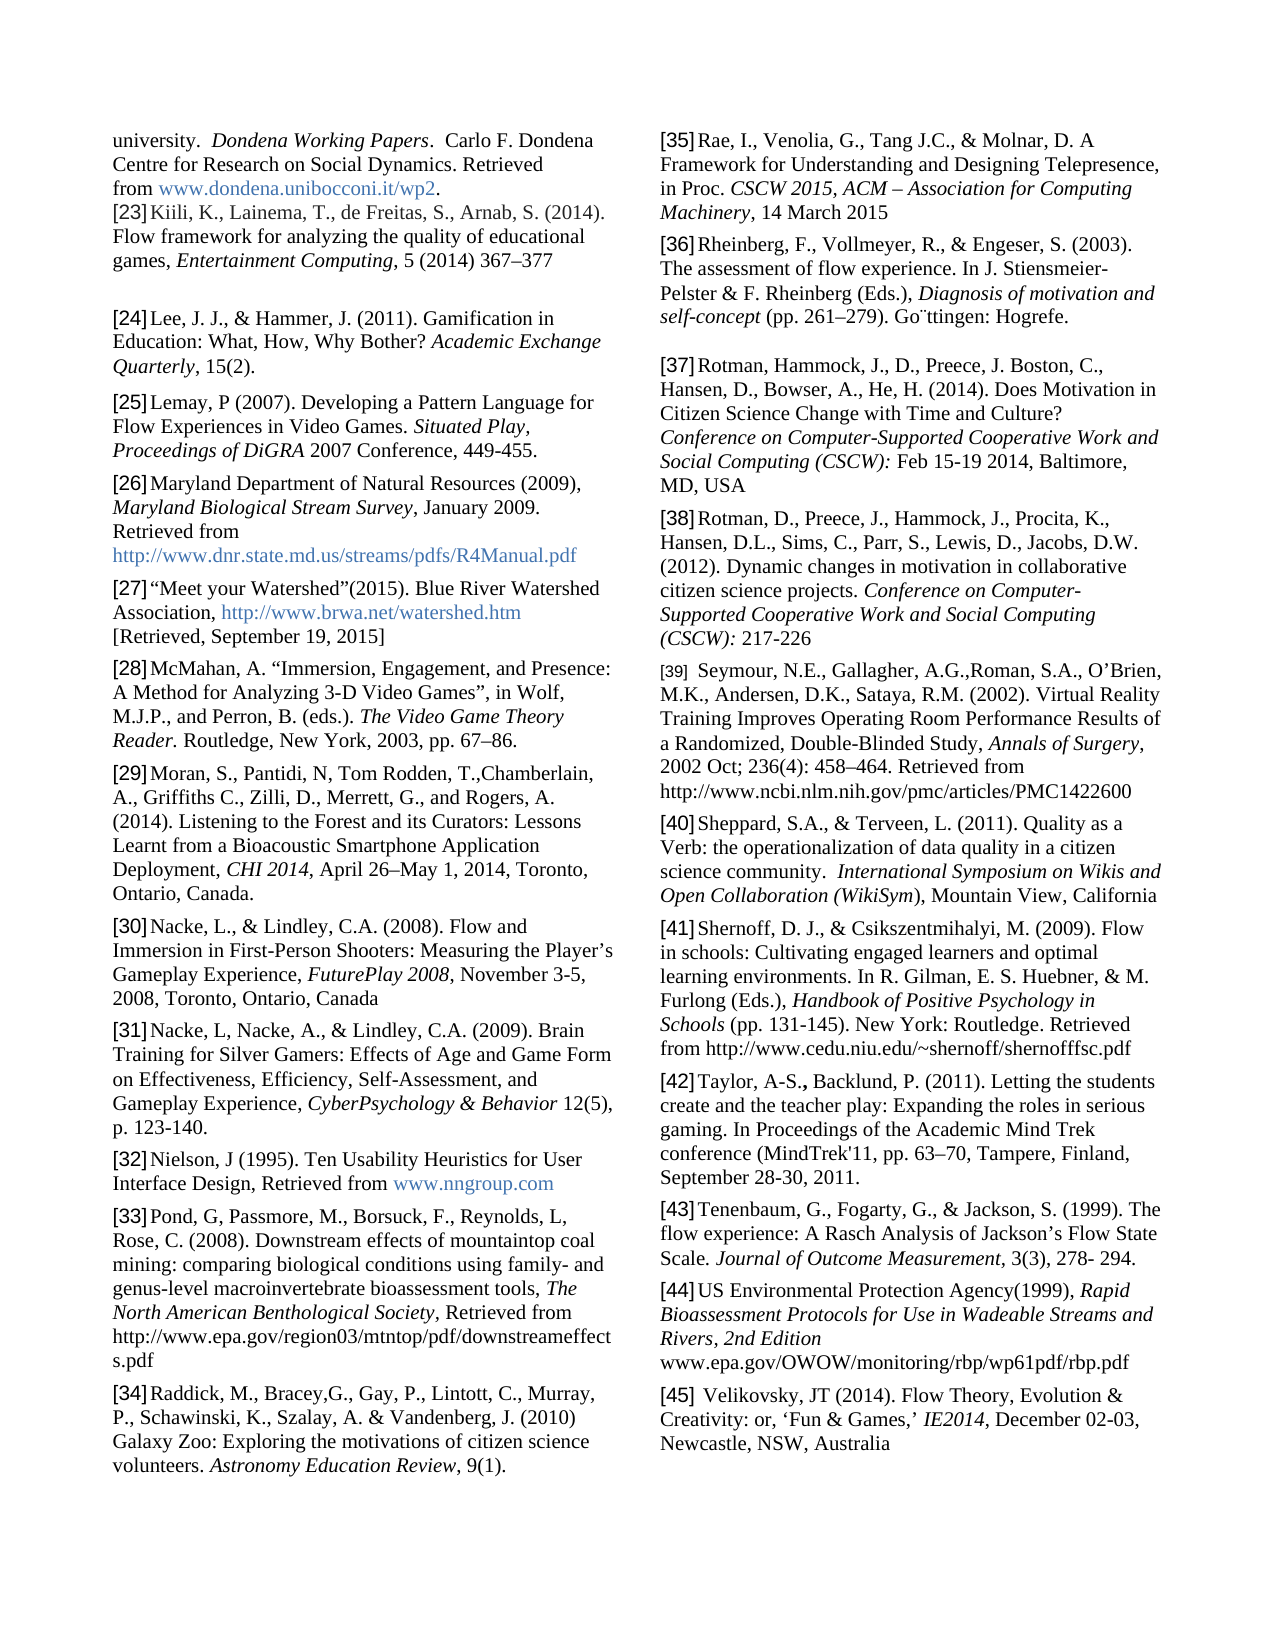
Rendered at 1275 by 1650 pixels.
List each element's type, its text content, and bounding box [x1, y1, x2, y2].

list “Meet your Watershed”(2015). Blue River Watershed Association, http://www.brwa.net/watershed.htm [Retrieved, September 19, 2015] [112, 575, 615, 648]
list Maryland Department of Natural Resources (2009), Maryland Biological Stream Survey, January 2009. Retrieved from http://www.dnr.state.md.us/streams/pdfs/R4Manual.pdf [112, 471, 615, 567]
list Rotman, Hammock, J., D., Preece, J. Boston, C., Hansen, D., Bowser, A., He, H. (2014). Does Motivation in Citizen Science Change with Time and Culture? Conference on Computer-Supported Cooperative Work and Social Computing (CSCW): Feb 15-19 2014, Baltimore, MD, USA [660, 353, 1162, 497]
list Seymour, N.E., Gallagher, A.G.,Roman, S.A., O’Brien, M.K., Andersen, D.K., Sataya, R.M. (2002). Virtual Reality Training Improves Operating Room Performance Results of a Randomized, Double-Blinded Study, Annals of Surgery, 2002 Oct; 236(4): 458–464. Retrieved from http://www.ncbi.nlm.nih.gov/pmc/articles/PMC1422600 [660, 658, 1162, 803]
list Pond, G, Passmore, M., Borsuck, F., Reynolds, L, Rose, C. (2008). Downstream effects of mountaintop coal mining: comparing biological conditions using family- and genus-level macroinvertebrate bioassessment tools, The North American Benthological Society, Retrieved from http://www.epa.gov/region03/mtntop/pdf/downstreameffects.pdf [112, 1203, 615, 1372]
list Rae, I., Venolia, G., Tang J.C., & Molnar, D. A Framework for Understanding and Designing Telepresence, in Proc. CSCW 2015, ACM – Association for Computing Machinery, 14 March 2015 [660, 127, 1162, 224]
list Sheppard, S.A., & Terveen, L. (2011). Quality as a Verb: the operationalization of data quality in a citizen science community. International Symposium on Wikis and Open Collaboration (WikiSym), Mountain View, California [660, 811, 1162, 907]
list Lemay, P (2007). Developing a Pattern Language for Flow Experiences in Video Games. Situated Play, Proceedings of DiGRA 2007 Conference, 449-455. [112, 390, 615, 462]
list Rotman, D., Preece, J., Hammock, J., Procita, K., Hansen, D.L., Sims, C., Parr, S., Lewis, D., Jacobs, D.W. (2012). Dynamic changes in motivation in collaborative citizen science projects. Conference on Computer-Supported Cooperative Work and Social Computing (CSCW): 217-226 [660, 505, 1162, 650]
list Raddick, M., Bracey,G., Gay, P., Lintott, C., Murray, P., Schawinski, K., Szalay, A. & Vandenberg, J. (2010) Galaxy Zoo: Exploring the motivations of citizen science volunteers. Astronomy Education Review, 9(1). [112, 1380, 615, 1477]
list Moran, S., Pantidi, N, Tom Rodden, T.,Chamberlain, A., Griffiths C., Zilli, D., Merrett, G., and Rogers, A. (2014). Listening to the Forest and its Curators: Lessons Learnt from a Bioacoustic Smartphone Application Deployment, CHI 2014, April 26–May 1, 2014, Toronto, Ontario, Canada. [254, 761, 615, 905]
list Tenenbaum, G., Fogarty, G., & Jackson, S. (1999). The flow experience: A Rasch Analysis of Jackson’s Flow State Scale. Journal of Outcome Measurement, 3(3), 278- 294. [660, 1197, 1162, 1269]
list Nacke, L, Nacke, A., & Lindley, C.A. (2009). Brain Training for Silver Gamers: Effects of Age and Game Form on Effectiveness, Efficiency, Self-Assessment, and Gameplay Experience, CyberPsychology & Behavior 12(5), p. 123-140. [112, 1018, 615, 1139]
list Nacke, L., & Lindley, C.A. (2008). Flow and Immersion in First-Person Shooters: Measuring the Player’s Gameplay Experience, FuturePlay 2008, November 3-5, 2008, Toronto, Ontario, Canada [112, 913, 615, 1010]
text Flow framework for analyzing the quality of educational games, Entertainment Computing, 5 (2014) 367–377 [112, 224, 615, 272]
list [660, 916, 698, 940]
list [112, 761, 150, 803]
list Kiili, K., Lainema, T., de Freitas, S., Arnab, S. (2014). [112, 200, 615, 224]
list Nielson, J (1995). Ten Usability Heuristics for User Interface Design, Retrieved from www.nngroup.com [112, 1147, 615, 1195]
list US Environmental Protection Agency(1999), Rapid Bioassessment Protocols for Use in Wadeable Streams and Rivers, 2nd Edition www.epa.gov/OWOW/monitoring/rbp/wp61pdf/rbp.pdf [660, 1278, 1162, 1374]
list Lee, J. J., & Hammer, J. (2011). Gamification in Education: What, How, Why Bother? Academic Exchange Quarterly, 15(2). [112, 305, 615, 378]
list Taylor, A-S., Backlund, P. (2011). Letting the students create and the teacher play: Expanding the roles in serious gaming. In Proceedings of the Academic Mind Trek conference (MindTrek'11, pp. 63–70, Tampere, Finland, September 28-30, 2011. [660, 1068, 1162, 1189]
list Rheinberg, F., Vollmeyer, R., & Engeser, S. (2003). The assessment of flow experience. In J. Stiensmeier-Pelster & F. Rheinberg (Eds.), Diagnosis of motivation and self-concept (pp. 261–279). Go¨ttingen: Hogrefe. [660, 232, 1162, 328]
list McMahan, A. “Immersion, Engagement, and Presence: A Method for Analyzing 3-D Video Games”, in Wolf, M.J.P., and Perron, B. (eds.). The Video Game Theory Reader. Routledge, New York, 2003, pp. 67–86. [112, 656, 615, 752]
list Velikovsky, JT (2014). Flow Theory, Evolution & Creativity: or, ‘Fun & Games,’ IE2014, December 02-03, Newcastle, NSW, Australia [660, 1382, 1162, 1455]
